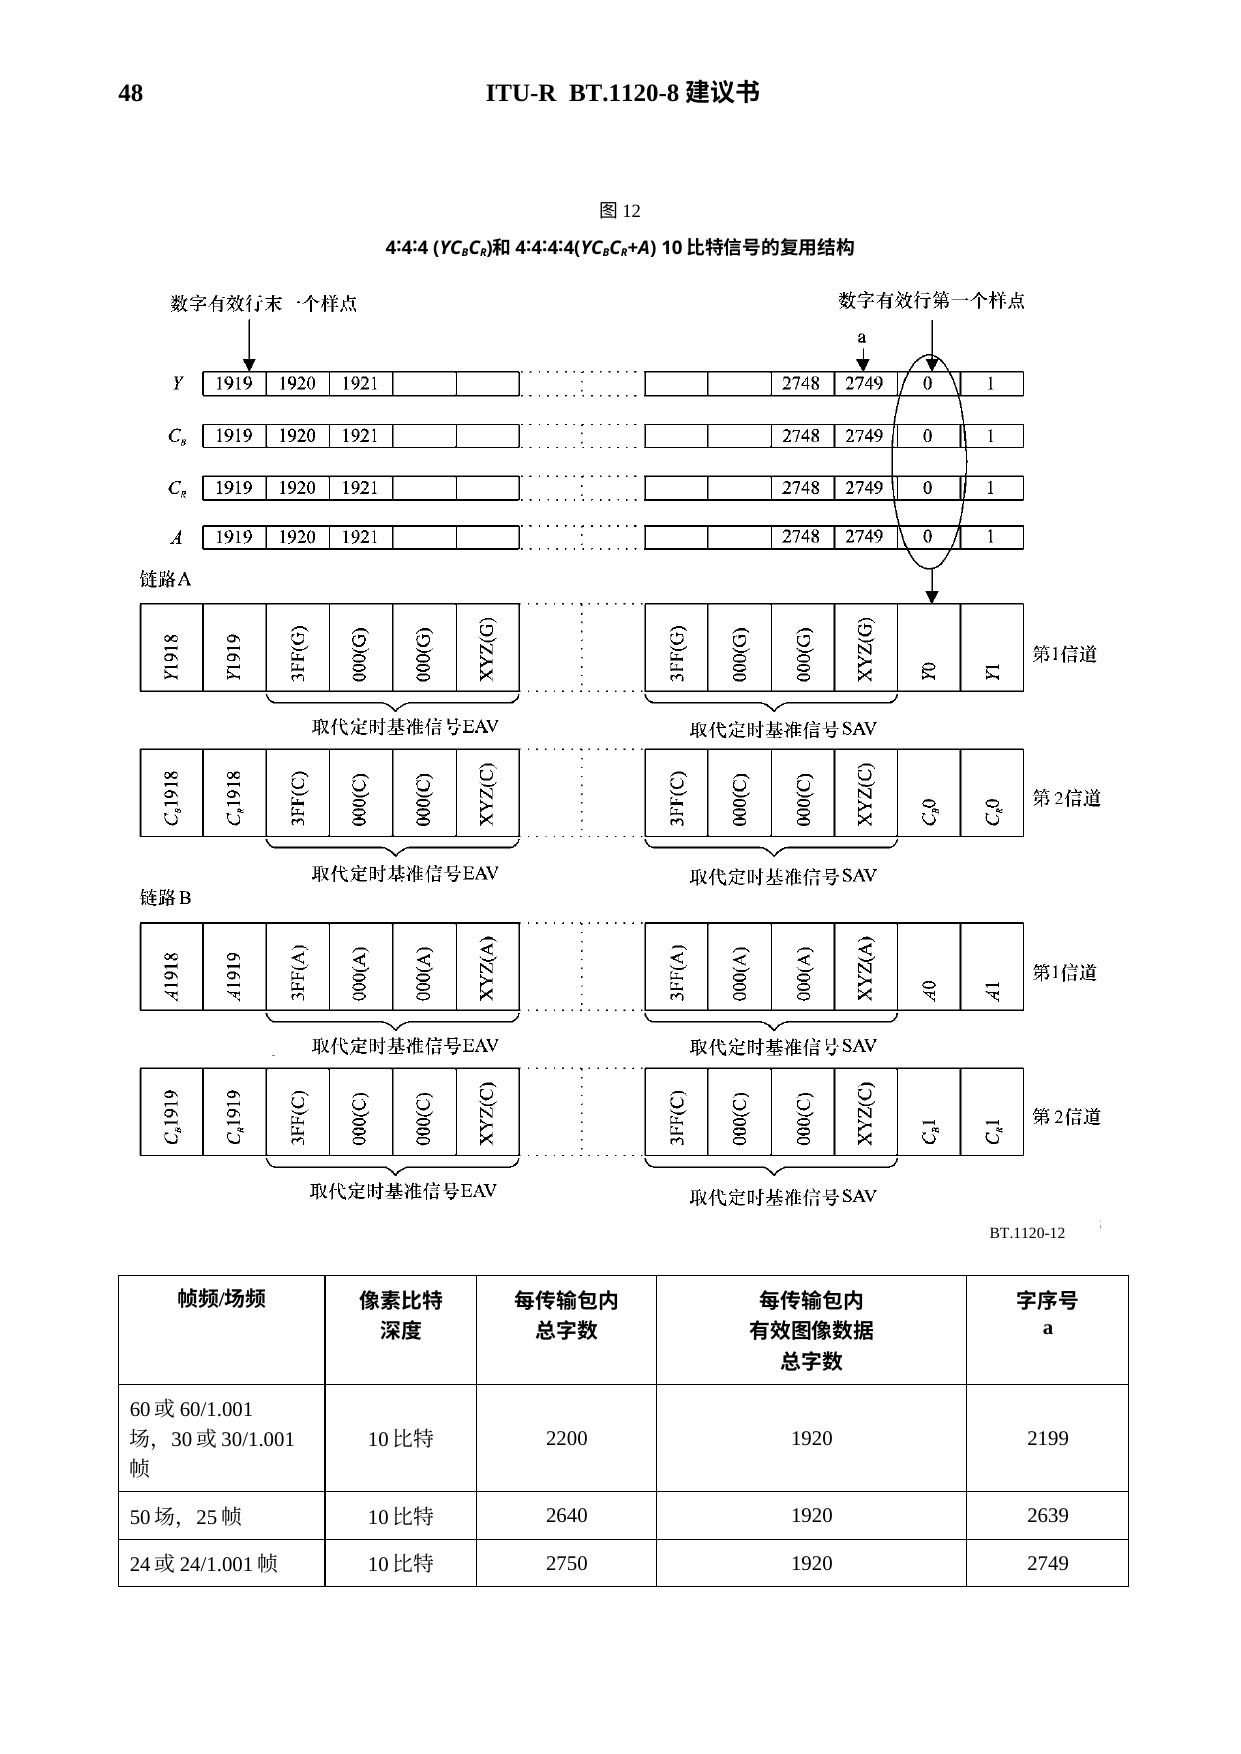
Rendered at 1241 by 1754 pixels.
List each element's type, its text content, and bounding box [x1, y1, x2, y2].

table_cell 10比特 [326, 1540, 476, 1586]
table_cell 2200 [477, 1385, 656, 1491]
title 4:4:4 (YCBCR)和4:4:4:4(YCBCR+A) 10比特信号的复用结构 [118, 232, 1122, 260]
table_cell 10比特 [326, 1492, 476, 1538]
table_header 每传输包内 总字数 [477, 1276, 656, 1383]
table_cell 10比特 [326, 1385, 476, 1491]
table_cell 1920 [657, 1385, 966, 1491]
table_cell 60或60/1.001场，30或30/1.001帧 [119, 1385, 324, 1491]
table_cell 2750 [477, 1540, 656, 1586]
table_cell 24或24/1.001帧 [119, 1540, 324, 1586]
table_cell 2640 [477, 1492, 656, 1538]
table_cell 2639 [967, 1492, 1128, 1538]
text 图12 [118, 198, 1122, 223]
table_header 帧频/场频 [119, 1276, 324, 1383]
table_header 字序号 a [967, 1276, 1128, 1383]
picture [139, 291, 1101, 1231]
table_cell 1920 [657, 1492, 966, 1538]
table_cell 1920 [657, 1540, 966, 1586]
table_cell 50场，25帧 [119, 1492, 324, 1538]
table_cell 2749 [967, 1540, 1128, 1586]
table_header 每传输包内 有效图像数据 总字数 [657, 1276, 966, 1383]
table_cell 2199 [967, 1385, 1128, 1491]
table_header 像素比特 深度 [326, 1276, 476, 1383]
